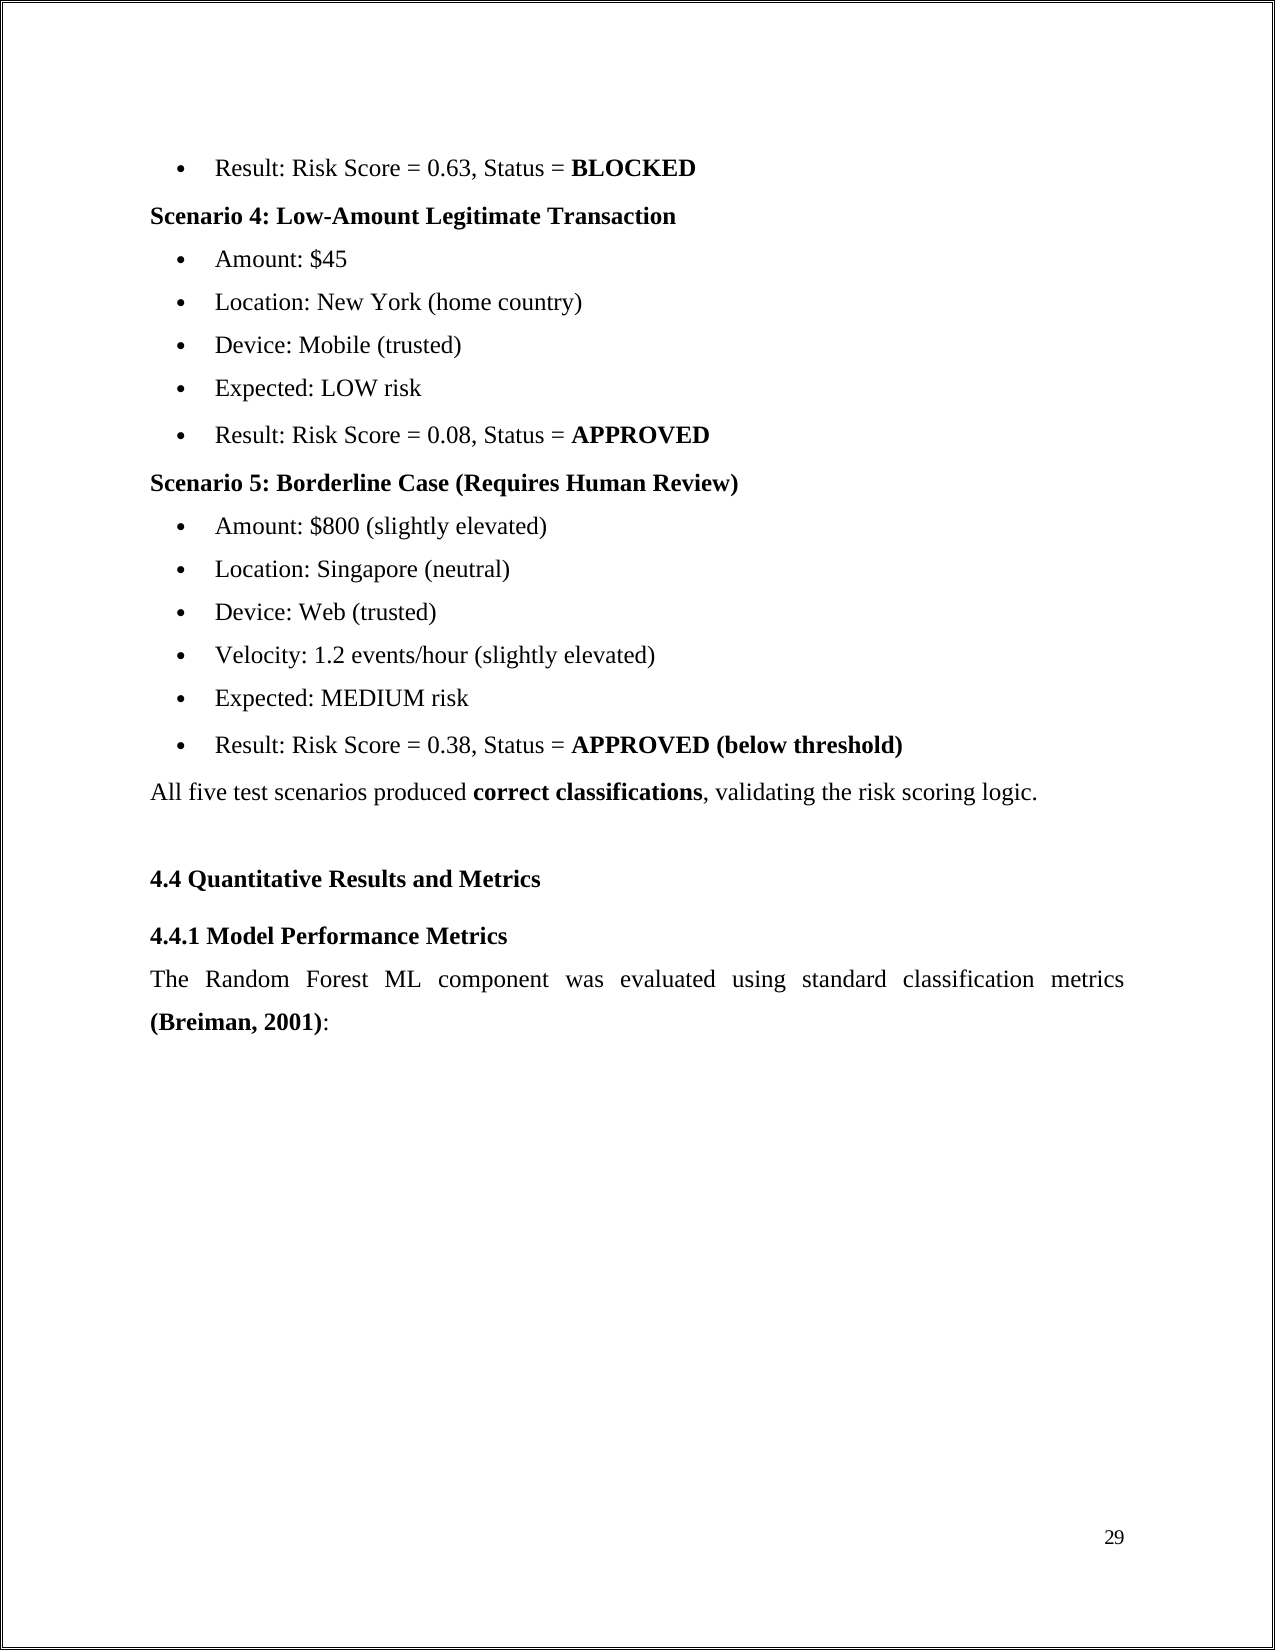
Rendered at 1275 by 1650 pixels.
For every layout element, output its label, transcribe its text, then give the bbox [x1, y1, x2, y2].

list Result: Risk Score = 0.63, Status = BLOCKED [177, 150, 1125, 184]
list Expected: MEDIUM risk [177, 683, 1125, 712]
text 4.4.1 Model Performance Metrics [150, 921, 1125, 950]
list Device: Mobile (trusted) [177, 330, 1125, 359]
list Amount: $45 [177, 244, 1125, 273]
list Result: Risk Score = 0.08, Status = APPROVED [177, 417, 1125, 451]
text Scenario 4: Low-Amount Legitimate Transaction [150, 201, 1125, 230]
text All five test scenarios produced correct classifications, validating the risk scoring logic. [150, 777, 1125, 806]
list Result: Risk Score = 0.38, Status = APPROVED (below threshold) [177, 726, 1125, 761]
subtitle 4.4 Quantitative Results and Metrics [150, 864, 1137, 892]
text Scenario 5: Borderline Case (Requires Human Review) [150, 468, 1125, 496]
list Location: New York (home country) [177, 287, 1125, 316]
list Location: Singapore (neutral) [177, 554, 1125, 583]
list Amount: $800 (slightly elevated) [177, 511, 1125, 539]
list Expected: LOW risk [177, 373, 1125, 402]
list Device: Web (trusted) [177, 597, 1125, 626]
list Velocity: 1.2 events/hour (slightly elevated) [177, 640, 1125, 669]
text The Random Forest ML component was evaluated using standard classification metrics (Breiman, 2001): [150, 964, 1125, 1036]
